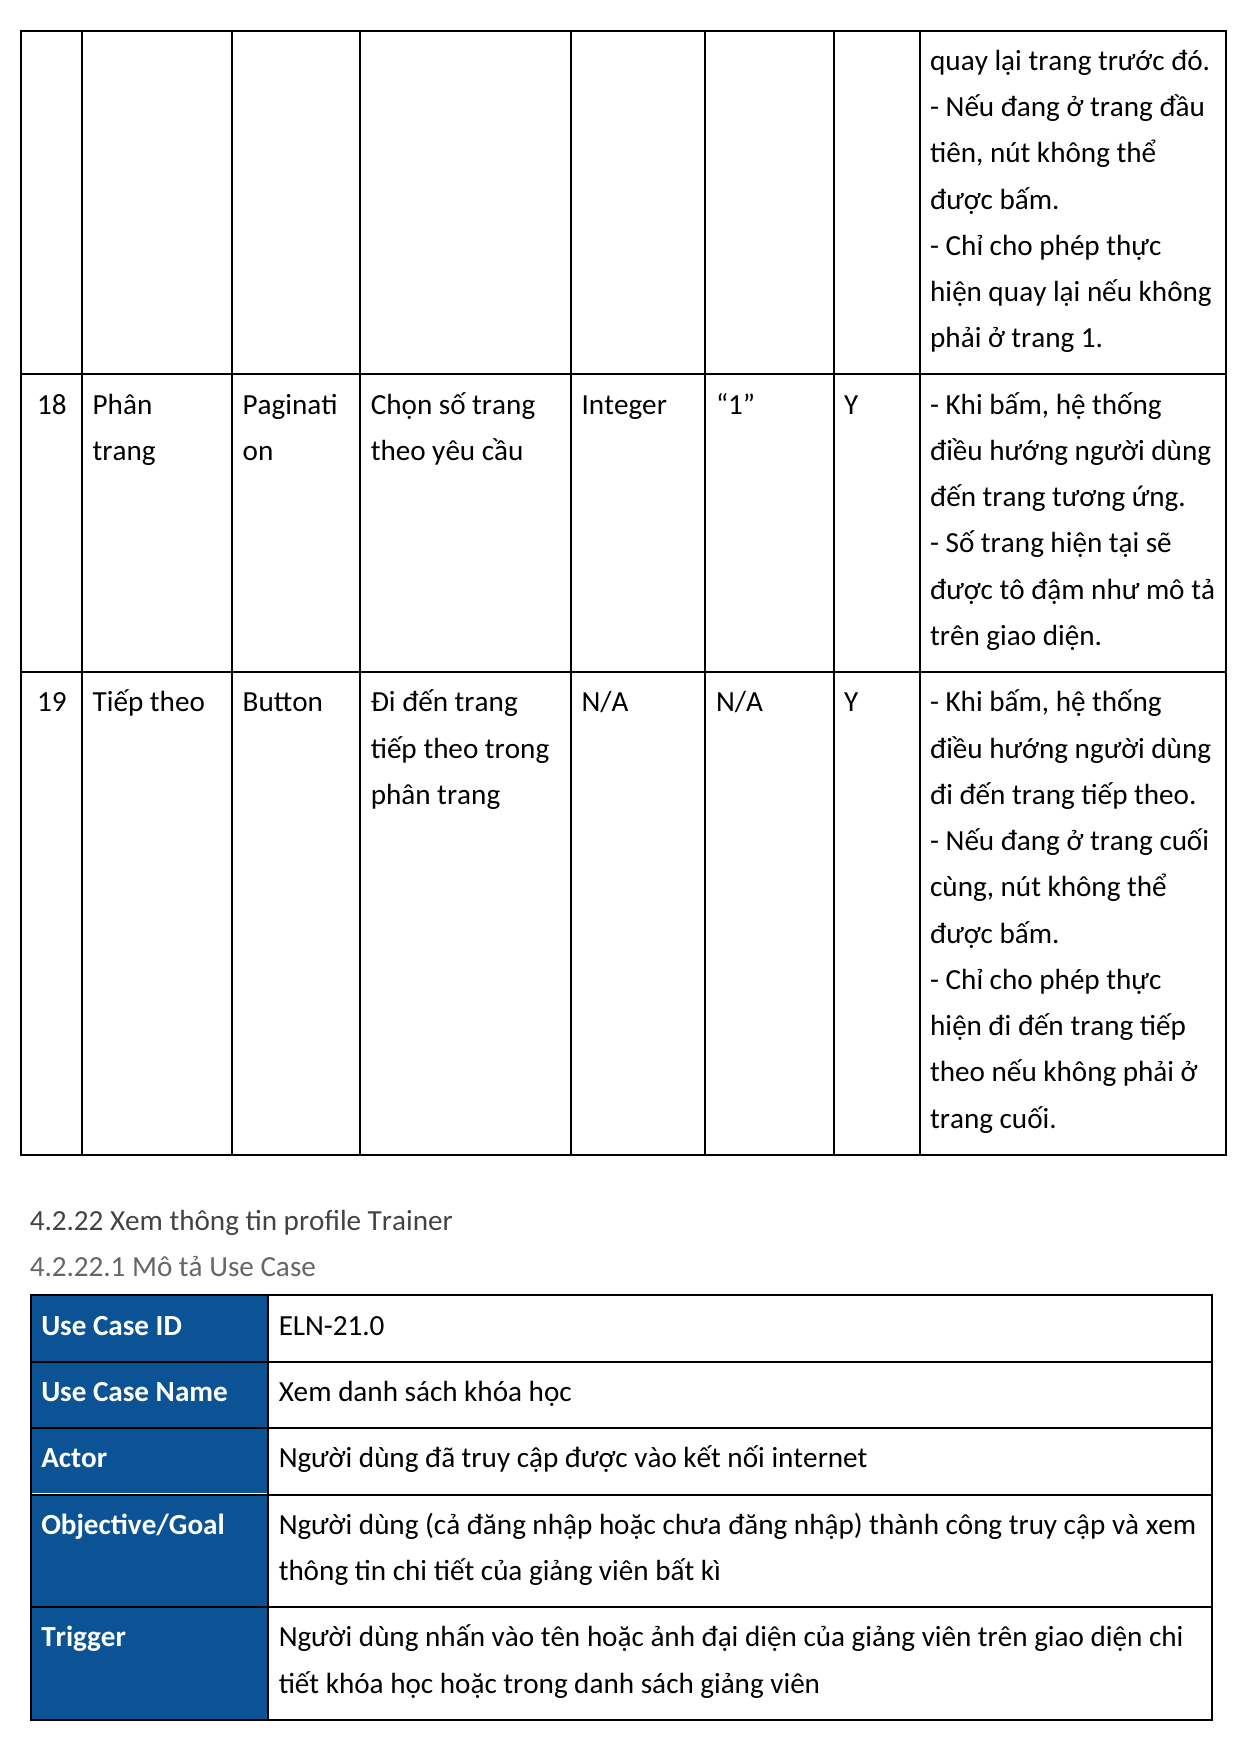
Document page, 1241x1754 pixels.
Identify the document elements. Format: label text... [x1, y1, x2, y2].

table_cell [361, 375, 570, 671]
subtitle 4.2.22 Xem thông tin profile Trainer [29, 1202, 1211, 1237]
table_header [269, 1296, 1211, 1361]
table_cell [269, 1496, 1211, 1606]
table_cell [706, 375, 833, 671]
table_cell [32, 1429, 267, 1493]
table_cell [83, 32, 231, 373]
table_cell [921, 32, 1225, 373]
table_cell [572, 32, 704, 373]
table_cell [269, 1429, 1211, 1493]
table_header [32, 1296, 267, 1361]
subtitle 4.2.22.1 Mô tả Use Case [29, 1248, 1211, 1284]
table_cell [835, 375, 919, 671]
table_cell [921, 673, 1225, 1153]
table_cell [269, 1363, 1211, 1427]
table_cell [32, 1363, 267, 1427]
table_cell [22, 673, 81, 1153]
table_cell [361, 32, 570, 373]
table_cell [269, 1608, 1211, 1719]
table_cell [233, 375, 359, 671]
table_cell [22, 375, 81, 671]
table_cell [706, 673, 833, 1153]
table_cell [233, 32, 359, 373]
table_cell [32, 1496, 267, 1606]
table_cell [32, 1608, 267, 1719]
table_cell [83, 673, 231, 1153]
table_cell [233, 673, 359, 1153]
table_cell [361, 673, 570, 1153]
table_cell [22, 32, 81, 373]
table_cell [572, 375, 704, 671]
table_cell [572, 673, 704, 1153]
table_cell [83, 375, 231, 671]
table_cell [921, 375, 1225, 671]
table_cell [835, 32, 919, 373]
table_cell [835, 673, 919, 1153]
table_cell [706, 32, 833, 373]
